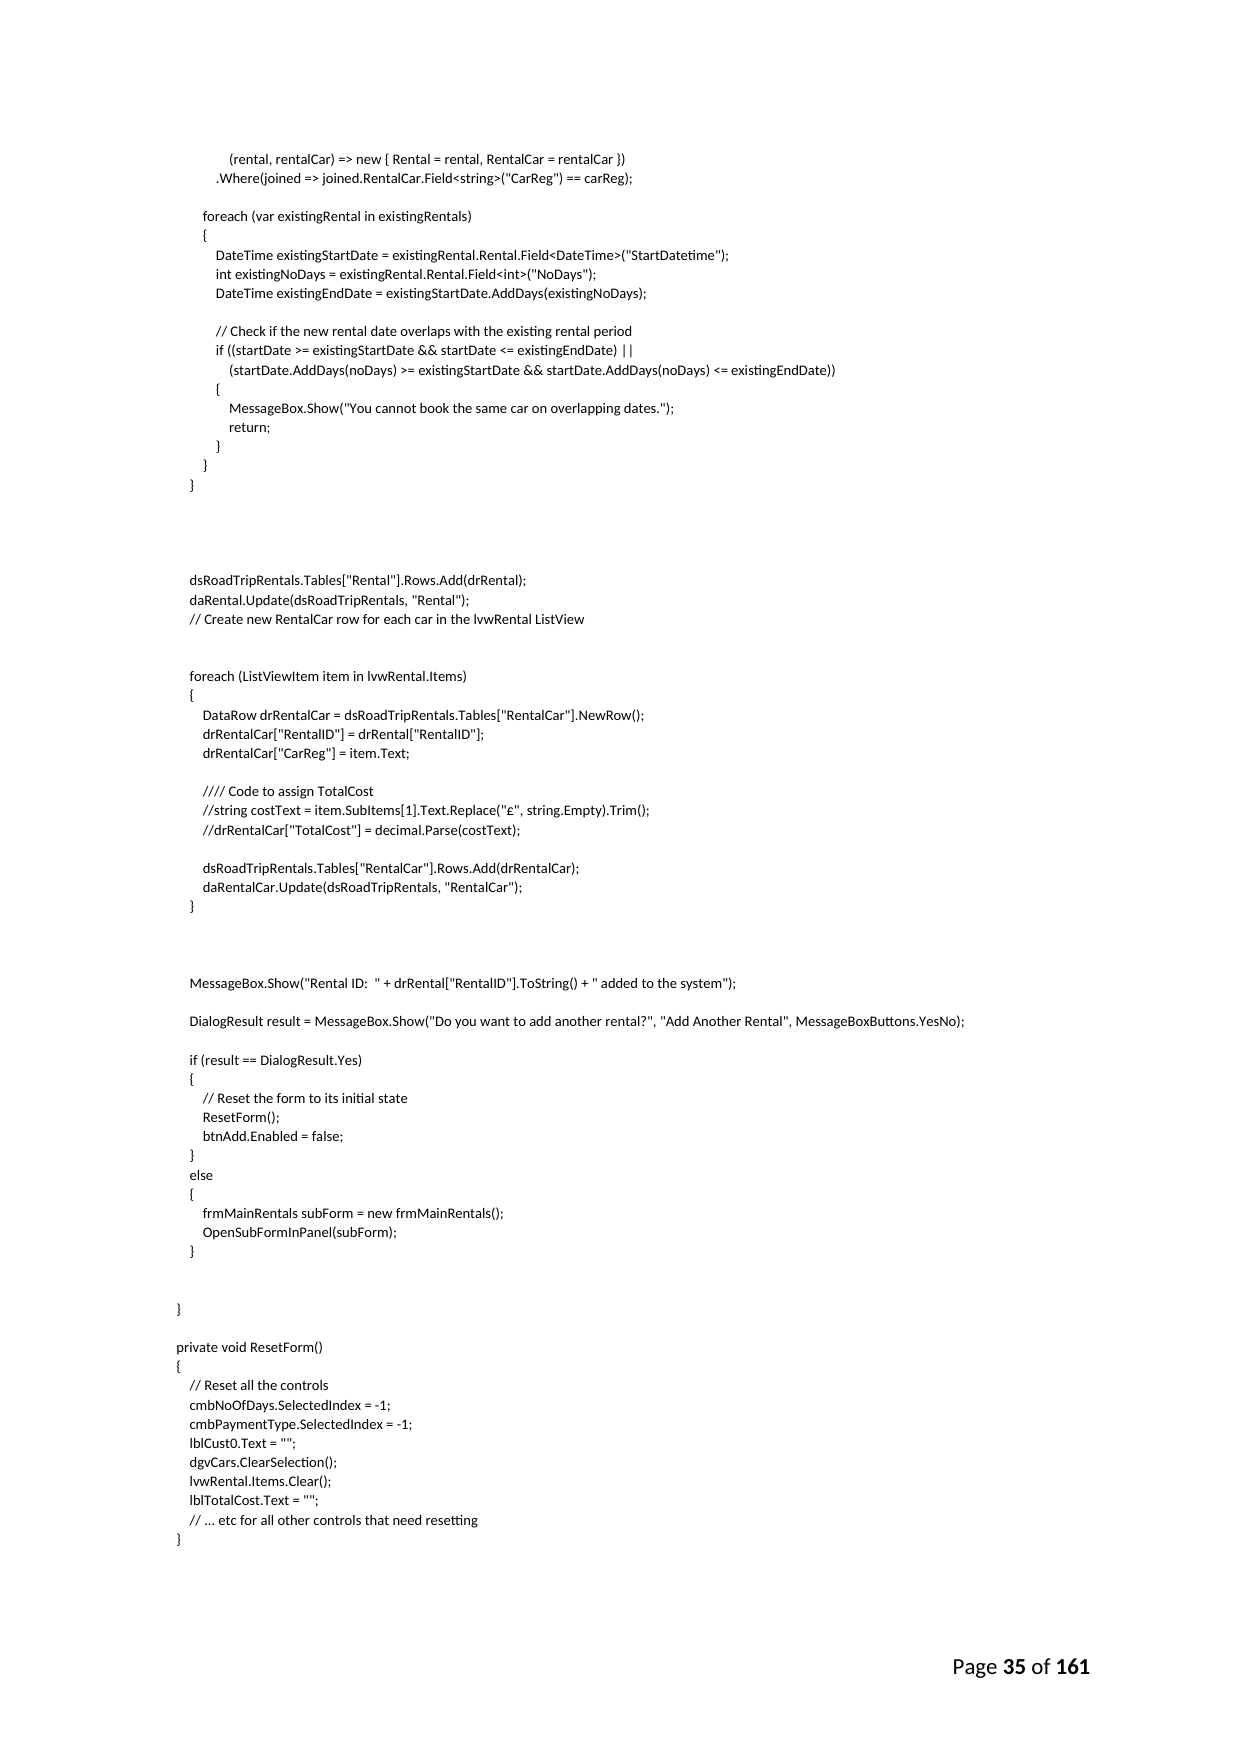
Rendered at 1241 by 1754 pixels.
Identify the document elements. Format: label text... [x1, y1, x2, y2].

text } [150, 1242, 1090, 1260]
text ResetForm(); [150, 1108, 1090, 1126]
text DateTime existingEndDate = existingStartDate.AddDays(existingNoDays); [150, 284, 1090, 302]
text { [150, 1357, 1090, 1375]
text private void ResetForm() [150, 1338, 1090, 1356]
text { [150, 687, 1090, 704]
text frmMainRentals subForm = new frmMainRentals(); [150, 1204, 1090, 1222]
text } [150, 457, 1090, 474]
text drRentalCar["RentalID"] = drRental["RentalID"]; [150, 725, 1090, 743]
text //// Code to assign TotalCost [150, 782, 1090, 800]
text DataRow drRentalCar = dsRoadTripRentals.Tables["RentalCar"].NewRow(); [150, 706, 1090, 724]
text // Reset all the controls [150, 1377, 1090, 1394]
text DateTime existingStartDate = existingRental.Rental.Field<DateTime>("StartDatetime"); [150, 246, 1090, 264]
text DialogResult result = MessageBox.Show("Do you want to add another rental?", "Add Another Rental", MessageBoxButtons.YesNo); [150, 1012, 1090, 1030]
text MessageBox.Show("Rental ID: " + drRental["RentalID"].ToString() + " added to the system"); [150, 974, 1090, 992]
text daRentalCar.Update(dsRoadTripRentals, "RentalCar"); [150, 878, 1090, 896]
text { [150, 1185, 1090, 1203]
text if (result == DialogResult.Yes) [150, 1051, 1090, 1069]
text lvwRental.Items.Clear(); [150, 1472, 1090, 1490]
text } [150, 437, 1090, 455]
text { [150, 1070, 1090, 1088]
text cmbPaymentType.SelectedIndex = -1; [150, 1415, 1090, 1433]
text } [150, 1147, 1090, 1164]
text MessageBox.Show("You cannot book the same car on overlapping dates."); [150, 399, 1090, 417]
text cmbNoOfDays.SelectedIndex = -1; [150, 1396, 1090, 1414]
text (startDate.AddDays(noDays) >= existingStartDate && startDate.AddDays(noDays) <= existingEndDate)) [150, 361, 1090, 379]
text foreach (var existingRental in existingRentals) [150, 207, 1090, 225]
text // Create new RentalCar row for each car in the lvwRental ListView [150, 610, 1090, 628]
text //drRentalCar["TotalCost"] = decimal.Parse(costText); [150, 821, 1090, 839]
text lblTotalCost.Text = ""; [150, 1492, 1090, 1509]
text else [150, 1166, 1090, 1184]
text } [150, 897, 1090, 915]
text } [150, 1530, 1090, 1548]
text // ... etc for all other controls that need resetting [150, 1511, 1090, 1529]
text btnAdd.Enabled = false; [150, 1127, 1090, 1145]
text drRentalCar["CarReg"] = item.Text; [150, 744, 1090, 762]
text .Where(joined => joined.RentalCar.Field<string>("CarReg") == carReg); [150, 169, 1090, 187]
text // Reset the form to its initial state [150, 1089, 1090, 1107]
text if ((startDate >= existingStartDate && startDate <= existingEndDate) || [150, 342, 1090, 359]
text } [150, 1300, 1090, 1318]
text { [150, 227, 1090, 244]
text dsRoadTripRentals.Tables["Rental"].Rows.Add(drRental); [150, 572, 1090, 589]
text return; [150, 418, 1090, 436]
text OpenSubFormInPanel(subForm); [150, 1223, 1090, 1241]
text dsRoadTripRentals.Tables["RentalCar"].Rows.Add(drRentalCar); [150, 859, 1090, 877]
text foreach (ListViewItem item in lvwRental.Items) [150, 667, 1090, 685]
text //string costText = item.SubItems[1].Text.Replace("£", string.Empty).Trim(); [150, 802, 1090, 819]
text { [150, 380, 1090, 398]
text dgvCars.ClearSelection(); [150, 1453, 1090, 1471]
text daRental.Update(dsRoadTripRentals, "Rental"); [150, 591, 1090, 609]
text } [150, 476, 1090, 494]
text // Check if the new rental date overlaps with the existing rental period [150, 322, 1090, 340]
text int existingNoDays = existingRental.Rental.Field<int>("NoDays"); [150, 265, 1090, 283]
text (rental, rentalCar) => new { Rental = rental, RentalCar = rentalCar }) [150, 150, 1090, 168]
text lblCust0.Text = ""; [150, 1434, 1090, 1452]
